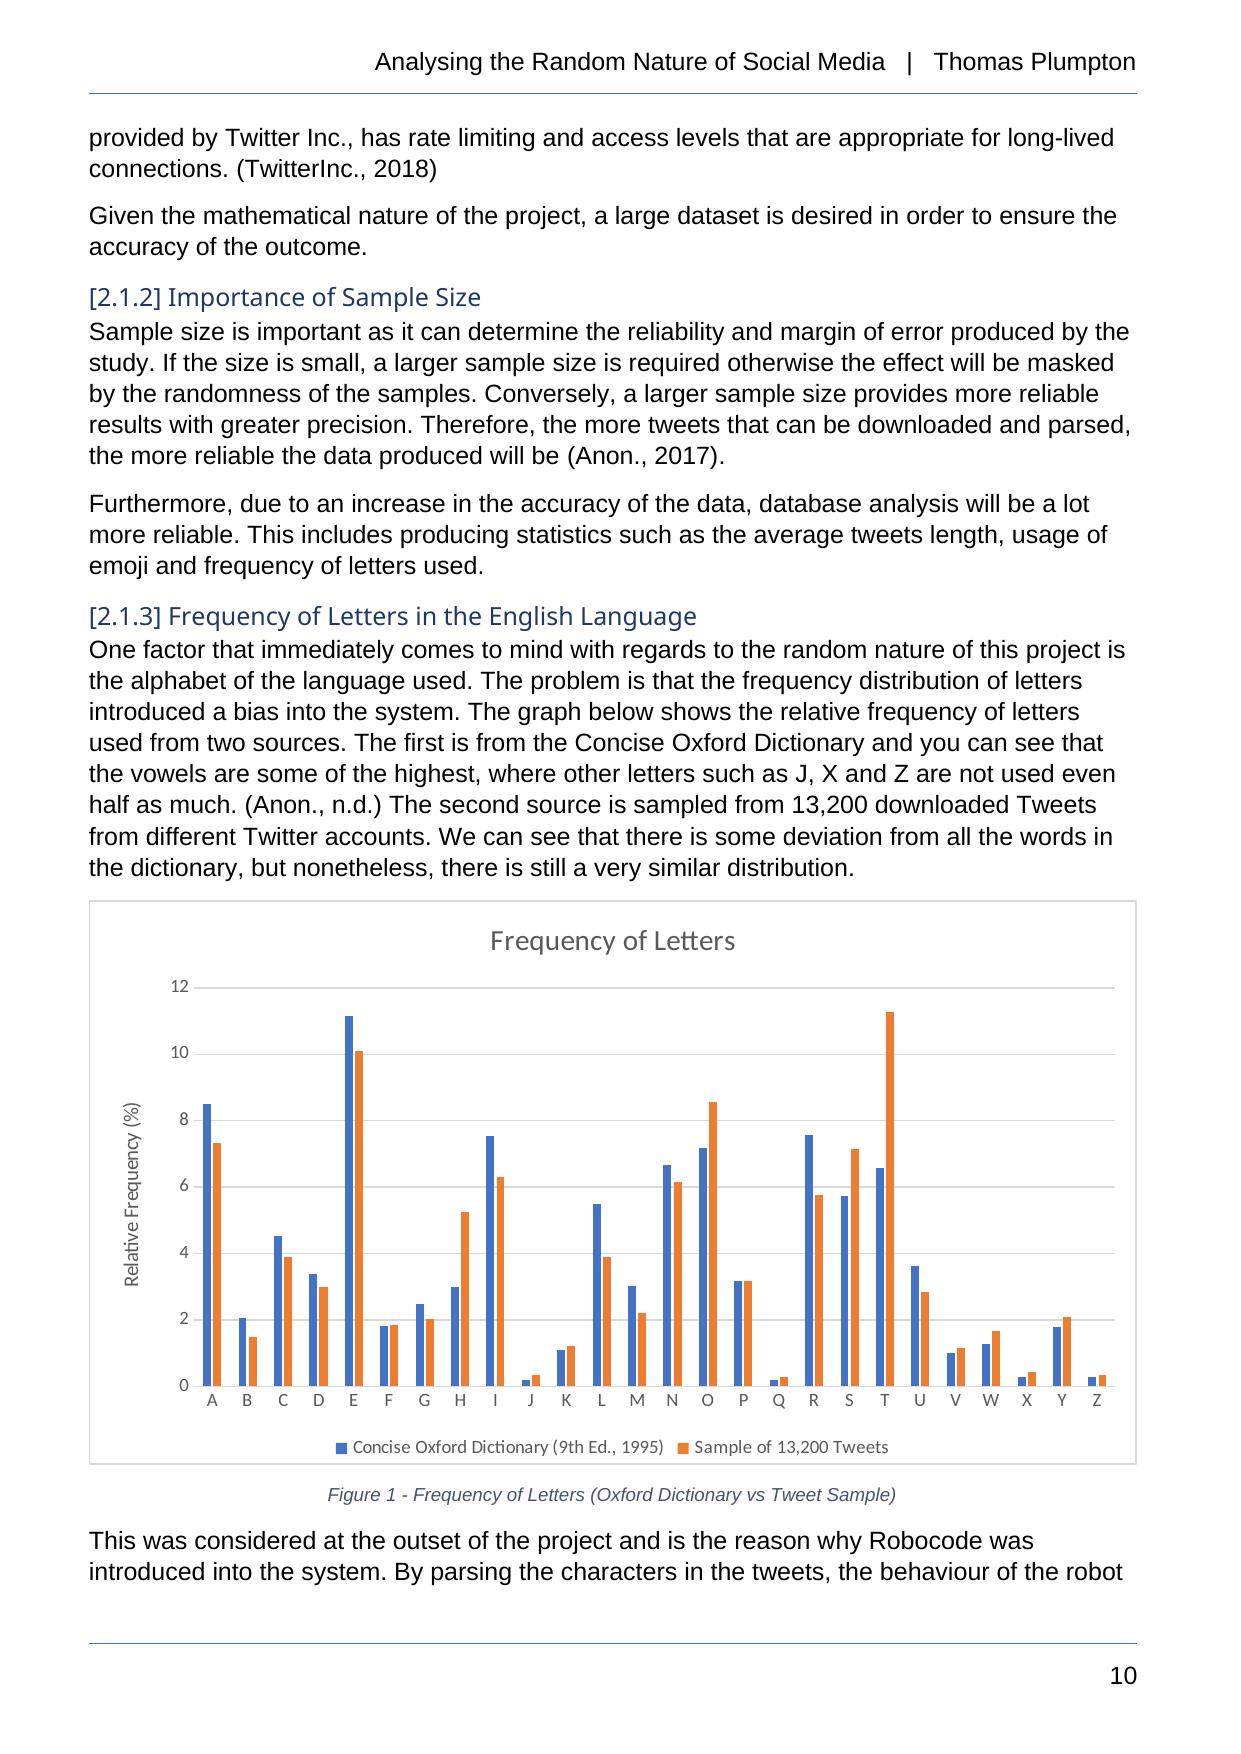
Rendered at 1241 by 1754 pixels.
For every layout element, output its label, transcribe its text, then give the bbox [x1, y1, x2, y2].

list One factor that immediately comes to mind with regards to the random nature of this project is [89, 635, 1137, 664]
text Figure 1 - Frequency of Letters (Oxford Dictionary vs Tweet Sample) [89, 1484, 1137, 1505]
text Furthermore, due to an increase in the accuracy of the data, database analysis will be a lot more reliable. This includes producing statistics such as the average tweets length, usage of emoji and frequency of letters used. [89, 489, 1137, 579]
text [89, 122, 1137, 182]
list the alphabet of the language used. The problem is that the frequency distribution of letters introduced a bias into the system. The graph below shows the relative frequency of letters used from two sources. The first is from the Concise Oxford Dictionary and you can see that the vowels are some of the highest, where other letters such as J, X and Z are not used even half as much. The second source is sampled from 13,200 downloaded Tweets from different Twitter accounts. We can see that there is some deviation from all the words in the dictionary, but nonetheless, there is still a very similar distribution. [89, 666, 1137, 881]
text Sample size is important as it can determine the reliability and margin of error produced by the study. If the size is small, a larger sample size is required otherwise the effect will be masked by the randomness of the samples. Conversely, a larger sample size provides more reliable results with greater precision. Therefore, the more tweets that can be downloaded and parsed, the more reliable the data produced will be . [89, 317, 1137, 470]
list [89, 1526, 1137, 1586]
text Given the mathematical nature of the project, a large dataset is desired in order to ensure the accuracy of the outcome. [89, 201, 1137, 261]
subtitle [2.1.2] Importance of Sample Size [89, 280, 1137, 314]
subtitle [2.1.3] Frequency of Letters in the English Language [89, 598, 1137, 632]
